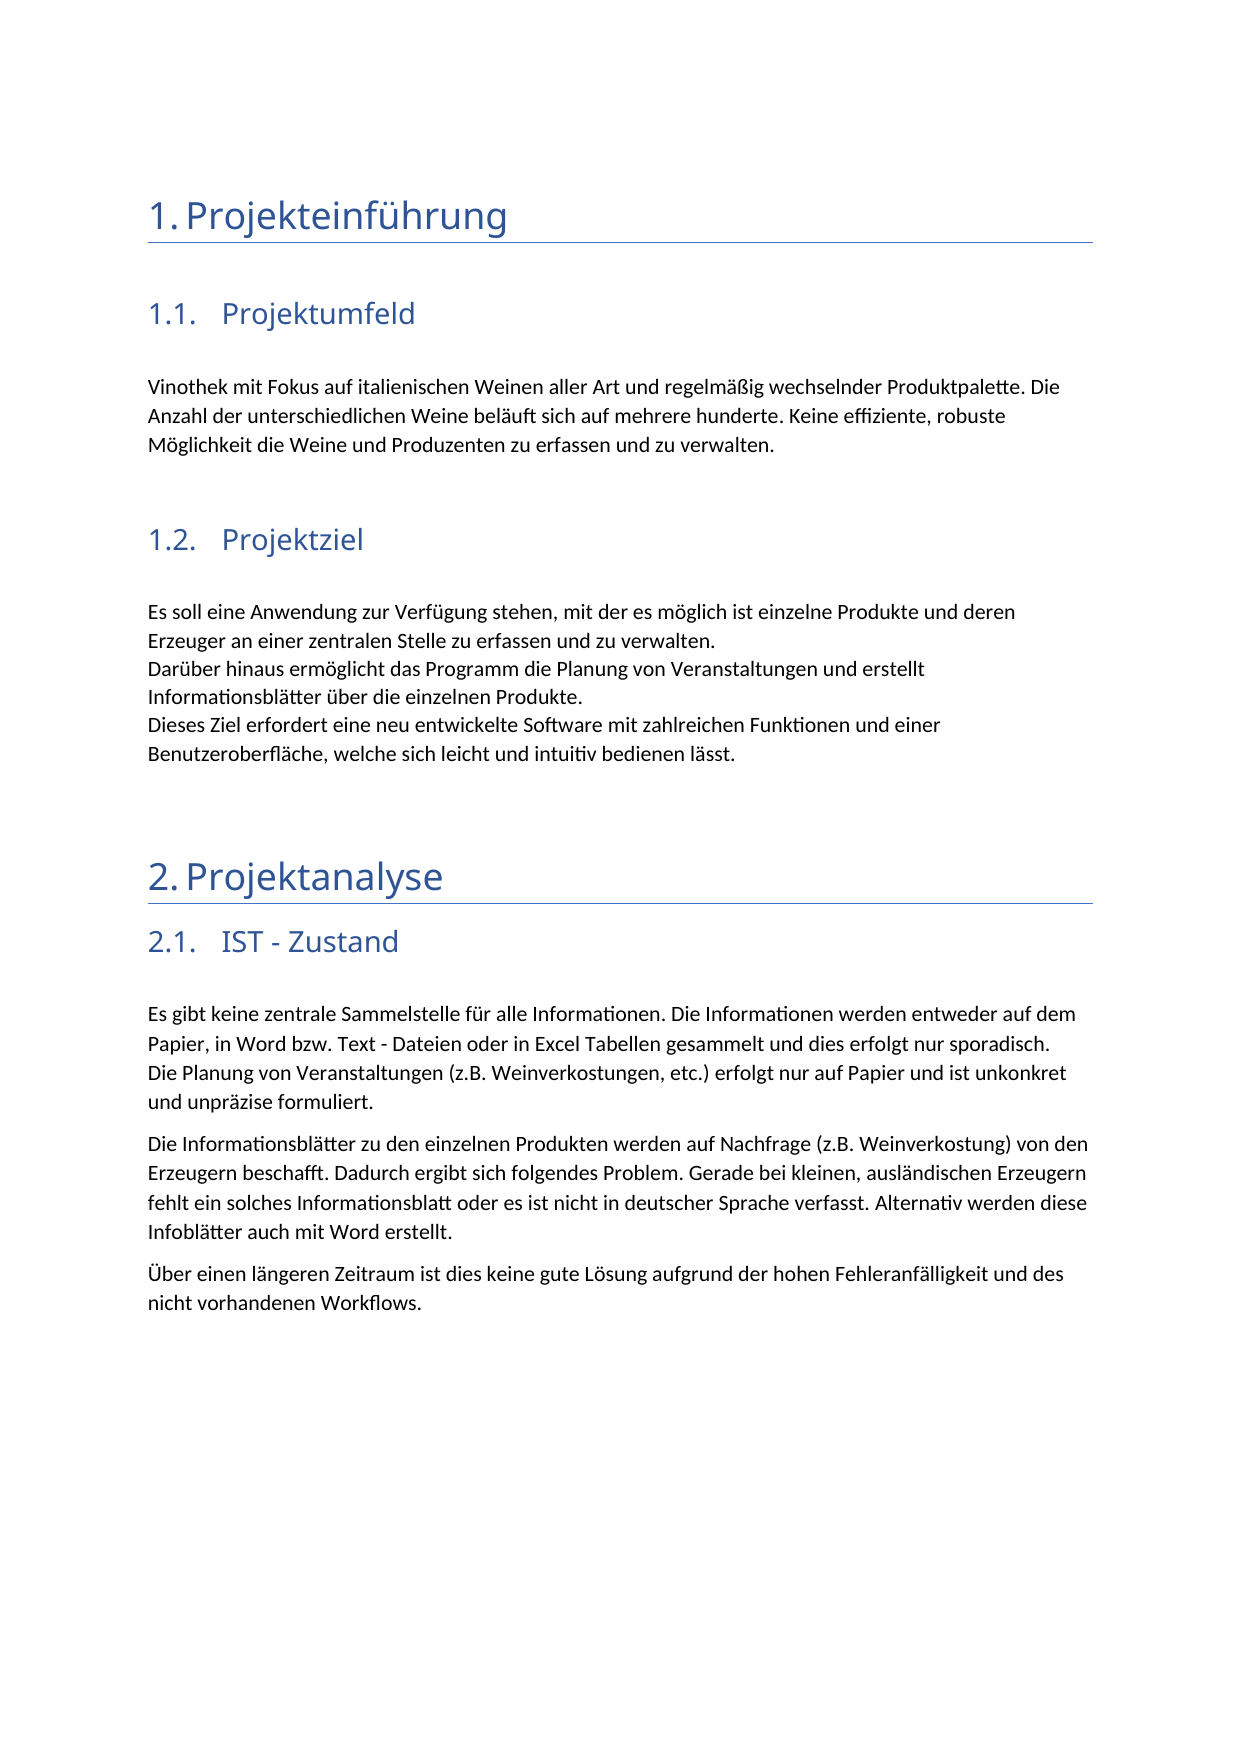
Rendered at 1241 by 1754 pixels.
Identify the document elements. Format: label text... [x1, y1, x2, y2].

text Es gibt keine zentrale Sammelstelle für alle Informationen. Die Informationen werden entweder auf dem Papier, in Word bzw. Text - Dateien oder in Excel Tabellen gesammelt und dies erfolgt nur sporadisch. Die Planung von Veranstaltungen (z.B. Weinverkostungen, etc.) erfolgt nur auf Papier und ist unkonkret und unpräzise formuliert. [148, 1001, 1093, 1115]
subtitle Projektumfeld [148, 293, 1093, 373]
subtitle IST - Zustand [148, 921, 1093, 1001]
subtitle Projektanalyse [148, 850, 1093, 903]
subtitle Projektziel [148, 519, 1093, 598]
text Es soll eine Anwendung zur Verfügung stehen, mit der es möglich ist einzelne Produkte und deren Erzeuger an einer zentralen Stelle zu erfassen und zu verwalten. Darüber hinaus ermöglicht das Programm die Planung von Veranstaltungen und erstellt Informationsblätter über die einzelnen Produkte. Dieses Ziel erfordert eine neu entwickelte Software mit zahlreichen Funktionen und einer Benutzeroberfläche, welche sich leicht und intuitiv bedienen lässt. [148, 598, 1093, 766]
text Vinothek mit Fokus auf italienischen Weinen aller Art und regelmäßig wechselnder Produktpalette. Die Anzahl der unterschiedlichen Weine beläuft sich auf mehrere hunderte. Keine effiziente, robuste Möglichkeit die Weine und Produzenten zu erfassen und zu verwalten. [148, 373, 1093, 458]
text Die Informationsblätter zu den einzelnen Produkten werden auf Nachfrage (z.B. Weinverkostung) von den Erzeugern beschafft. Dadurch ergibt sich folgendes Problem. Gerade bei kleinen, ausländischen Erzeugern fehlt ein solches Informationsblatt oder es ist nicht in deutscher Sprache verfasst. Alternativ werden diese Infoblätter auch mit Word erstellt. [148, 1130, 1093, 1244]
text Über einen längeren Zeitraum ist dies keine gute Lösung aufgrund der hohen Fehleranfälligkeit und des nicht vorhandenen Workflows. [148, 1260, 1093, 1316]
subtitle Projekteinführung [148, 189, 1093, 242]
